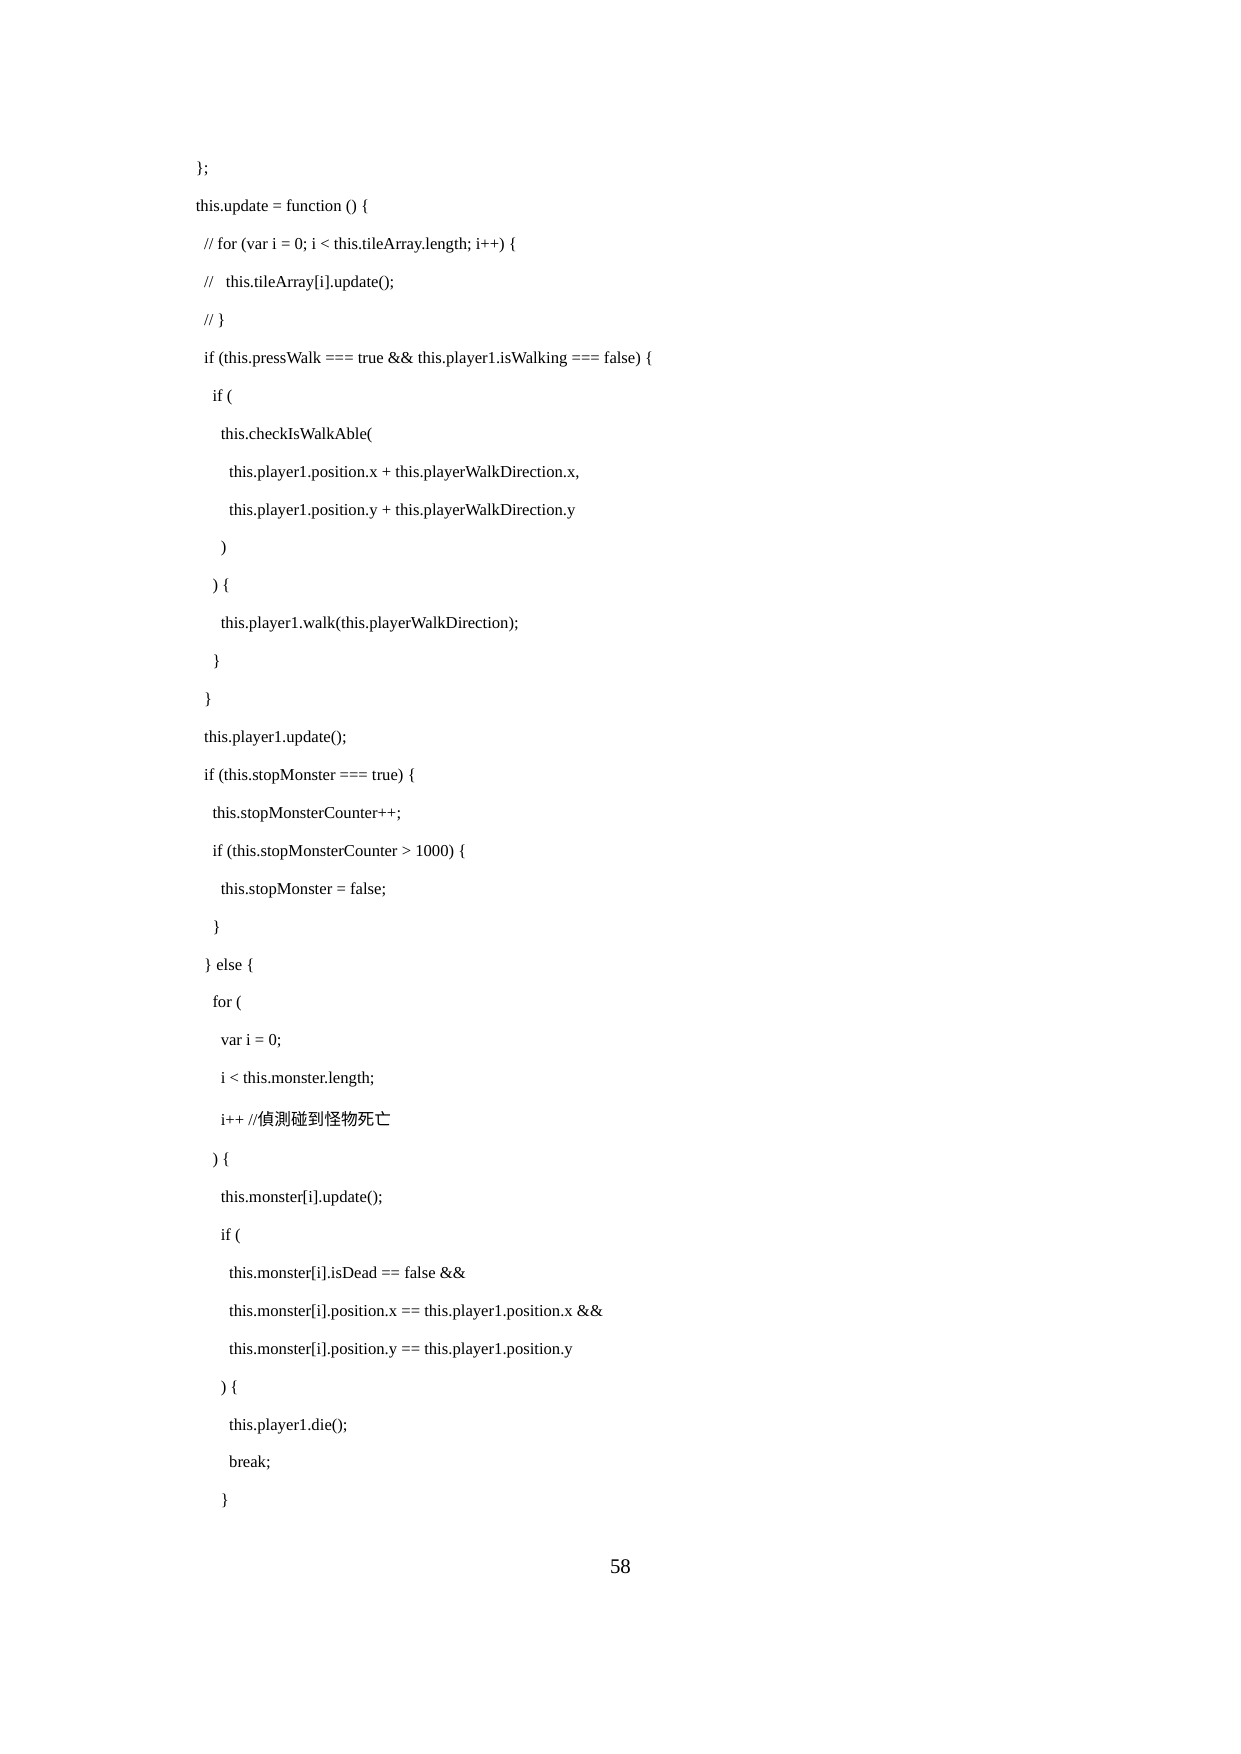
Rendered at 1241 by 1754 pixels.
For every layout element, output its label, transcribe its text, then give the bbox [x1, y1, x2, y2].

text if (this.stopMonsterCounter > 1000) { [187, 841, 1053, 860]
text } [187, 689, 1053, 708]
text this.monster[i].position.y == this.player1.position.y [187, 1338, 1053, 1358]
text }; [187, 158, 1053, 177]
text ) { [187, 1149, 1053, 1168]
text this.monster[i].isDead == false && [187, 1263, 1053, 1282]
text this.checkIsWalkAble( [187, 423, 1053, 443]
text this.player1.walk(this.playerWalkDirection); [187, 613, 1053, 632]
text this.monster[i].position.x == this.player1.position.x && [187, 1301, 1053, 1320]
text if (this.pressWalk === true && this.player1.isWalking === false) { [187, 348, 1053, 367]
text this.player1.update(); [187, 727, 1053, 746]
text ) { [187, 575, 1053, 594]
text this.stopMonster = false; [187, 878, 1053, 898]
text var i = 0; [187, 1030, 1053, 1049]
text i++ //偵測碰到怪物死亡 [187, 1106, 1053, 1130]
text this.stopMonsterCounter++; [187, 803, 1053, 822]
text this.monster[i].update(); [187, 1187, 1053, 1206]
text i < this.monster.length; [187, 1068, 1053, 1087]
text this.player1.die(); [187, 1414, 1053, 1433]
text if ( [187, 386, 1053, 405]
text ) [187, 537, 1053, 556]
text } [187, 651, 1053, 670]
text } [187, 1490, 1053, 1509]
text if (this.stopMonster === true) { [187, 765, 1053, 784]
text } else { [187, 954, 1053, 973]
text this.player1.position.x + this.playerWalkDirection.x, [187, 461, 1053, 481]
text // for (var i = 0; i < this.tileArray.length; i++) { [187, 234, 1053, 253]
text this.update = function () { [187, 196, 1053, 215]
text ) { [187, 1376, 1053, 1396]
text // this.tileArray[i].update(); [187, 272, 1053, 291]
text if ( [187, 1225, 1053, 1244]
text break; [187, 1452, 1053, 1471]
text this.player1.position.y + this.playerWalkDirection.y [187, 499, 1053, 518]
text // } [187, 310, 1053, 329]
text for ( [187, 992, 1053, 1011]
text } [187, 916, 1053, 936]
